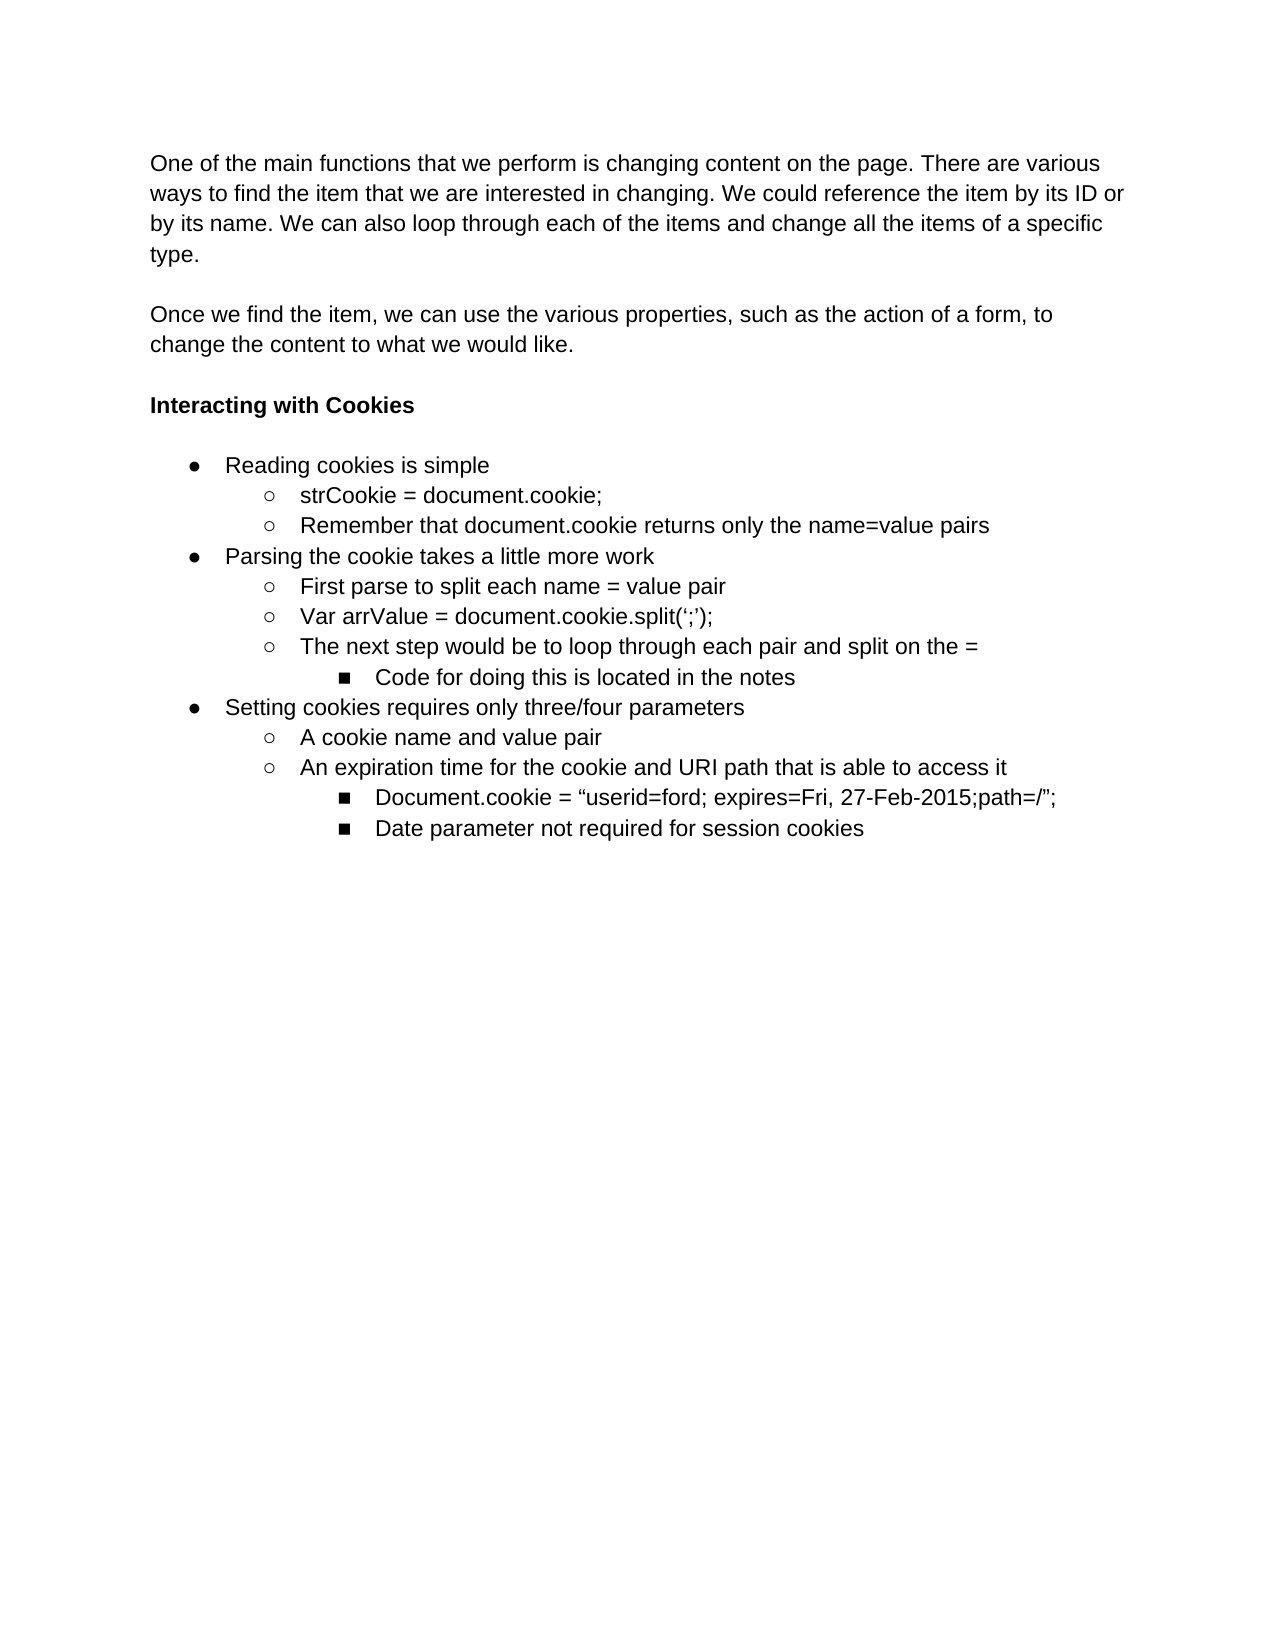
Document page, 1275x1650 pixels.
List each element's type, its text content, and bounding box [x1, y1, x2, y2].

list strCookie = document.cookie; [262, 482, 1125, 509]
list Reading cookies is simple [187, 452, 1125, 478]
list Document.cookie = “userid=ford; expires=Fri, 27-Feb-2015;path=/”; [337, 784, 1125, 811]
list Setting cookies requires only three/four parameters [187, 694, 1125, 720]
text One of the main functions that we perform is changing content on the page. There are various ways to find the item that we are interested in changing. We could reference the item by its ID or by its name. We can also loop through each of the items and change all the items of a specific type. [150, 150, 1125, 267]
list Remember that document.cookie returns only the name=value pairs [262, 512, 1125, 539]
list Code for doing this is located in the notes [337, 663, 1125, 690]
list Var arrValue = document.cookie.split(‘;’); [262, 603, 1125, 629]
list Date parameter not required for session cookies [337, 814, 1125, 841]
list First parse to split each name = value pair [262, 573, 1125, 599]
text Interacting with Cookies [150, 392, 1125, 418]
list Parsing the cookie takes a little more work [187, 543, 1125, 569]
text Once we find the item, we can use the various properties, such as the action of a form, to change the content to what we would like. [150, 301, 1125, 358]
list An expiration time for the cookie and URI path that is able to access it [262, 754, 1125, 781]
list The next step would be to loop through each pair and split on the = [262, 633, 1125, 660]
list A cookie name and value pair [262, 724, 1125, 750]
